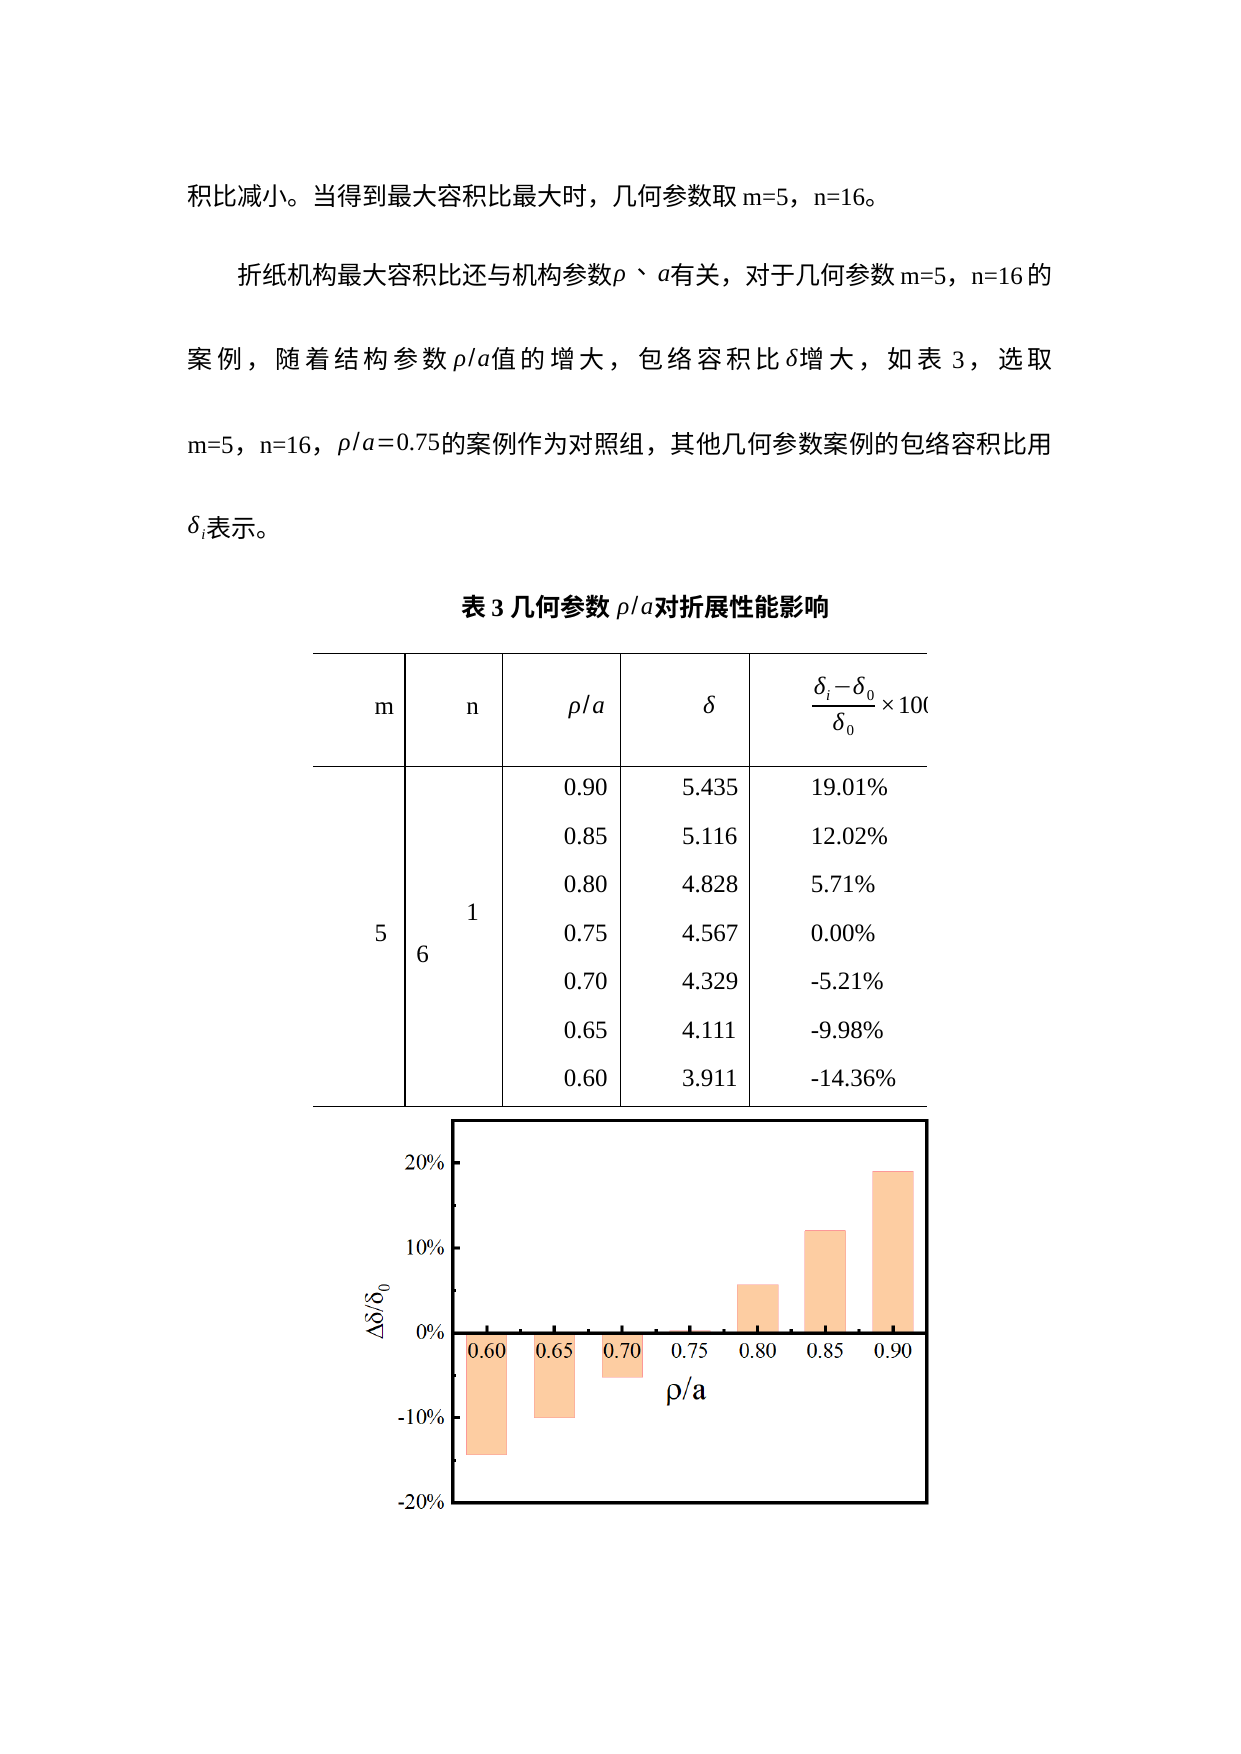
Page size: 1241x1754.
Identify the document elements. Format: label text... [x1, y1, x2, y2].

table_header m [313, 654, 404, 766]
table_cell 5.435 [621, 767, 749, 815]
table_cell 0.80 [503, 863, 620, 912]
table_cell 5.71% [750, 863, 927, 912]
table_cell 16 [406, 767, 502, 1106]
table_header [621, 654, 749, 766]
table_cell 0.85 [503, 815, 620, 863]
table_cell 0.00% [750, 912, 927, 960]
picture [357, 1110, 933, 1519]
table_cell 0.70 [503, 960, 620, 1009]
table_cell 3.911 [621, 1058, 749, 1106]
table_cell 4.329 [621, 960, 749, 1009]
table_header [503, 654, 620, 766]
table_cell -9.98% [750, 1009, 927, 1057]
table_cell -5.21% [750, 960, 927, 1009]
table_cell 4.567 [621, 912, 749, 960]
table_cell 0.90 [503, 767, 620, 815]
table_cell 0.60 [503, 1058, 620, 1106]
table_cell 4.111 [621, 1009, 749, 1057]
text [187, 162, 1053, 227]
text 表3 几何参数 对折展性能影响 [187, 573, 1053, 638]
table_cell 12.02% [750, 815, 927, 863]
table_cell -14.36% [750, 1058, 927, 1106]
table_cell 4.828 [621, 863, 749, 912]
table_cell 5.116 [621, 815, 749, 863]
text 折纸机构最大容积比还与机构参数有关，对于几何参数m=5，n=16的案例，随着结构参数值的增大，包络容积比增大，如表3，选取m=5，n=16，的案例作为对照组，其他几何参数案例的包络容积比用表示。 [187, 241, 1053, 559]
table_cell 5 [313, 767, 404, 1106]
table_header [750, 654, 927, 766]
table_cell 0.65 [503, 1009, 620, 1057]
table_cell 0.75 [503, 912, 620, 960]
table_header n [406, 654, 502, 766]
table_cell 19.01% [750, 767, 927, 815]
